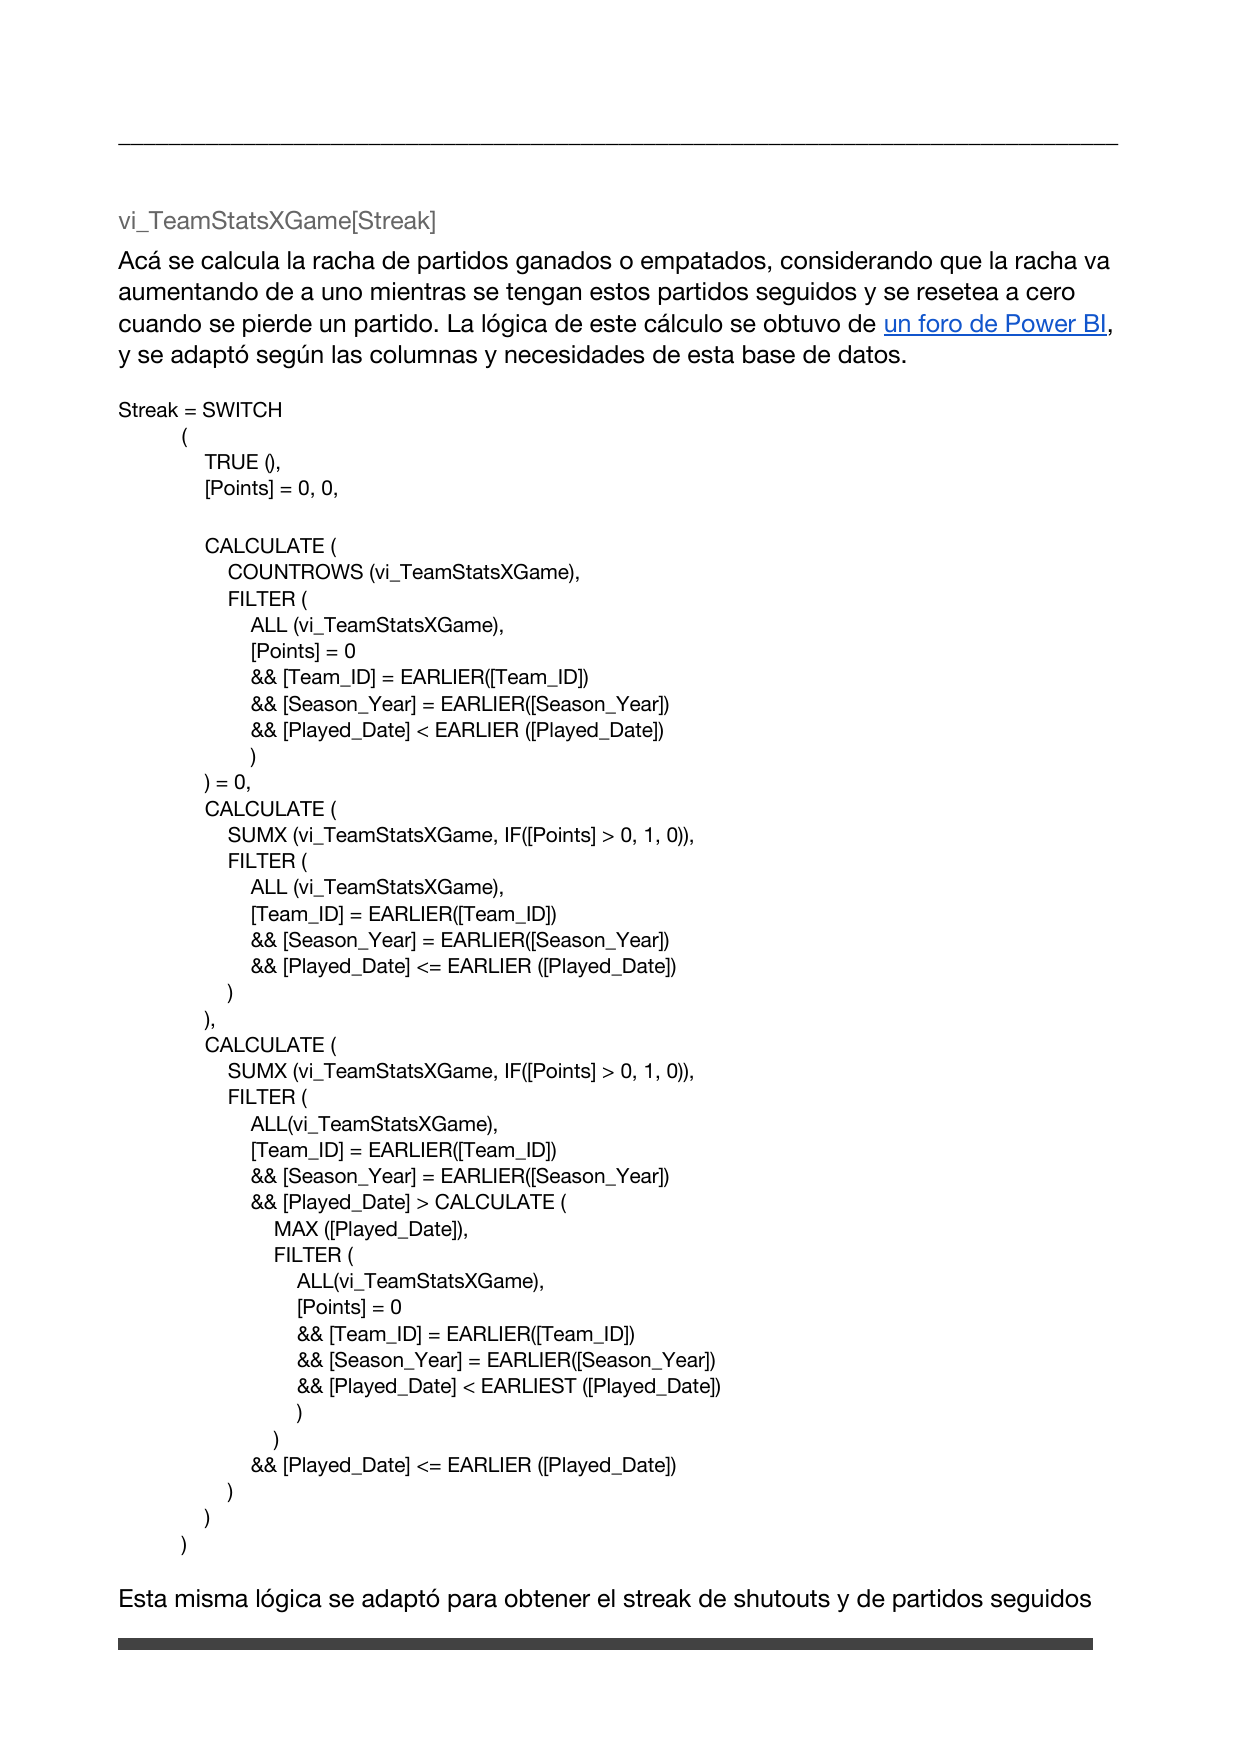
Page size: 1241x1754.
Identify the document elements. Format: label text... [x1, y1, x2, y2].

text SUMX (vi_TeamStatsXGame, IF([Points] > 0, 1, 0)), [118, 822, 1122, 848]
text && [Played_Date] < EARLIER ([Played_Date]) [118, 717, 1122, 743]
text ) [118, 1426, 1122, 1452]
text && [Season_Year] = EARLIER([Season_Year]) [118, 691, 1122, 717]
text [118, 1583, 1122, 1615]
text MAX ([Played_Date]), [118, 1216, 1122, 1242]
text && [Season_Year] = EARLIER([Season_Year]) [118, 927, 1122, 953]
text CALCULATE ( [118, 533, 1122, 559]
text && [Season_Year] = EARLIER([Season_Year]) [118, 1347, 1122, 1373]
text ) [118, 1504, 1122, 1531]
text ALL (vi_TeamStatsXGame), [118, 874, 1122, 901]
text && [Team_ID] = EARLIER([Team_ID]) [118, 1321, 1122, 1347]
text [Points] = 0 [118, 638, 1122, 664]
text ( [118, 423, 1122, 449]
text ) [118, 1399, 1122, 1426]
text ) [118, 1478, 1122, 1504]
text && [Played_Date] <= EARLIER ([Played_Date]) [118, 1452, 1122, 1478]
text && [Season_Year] = EARLIER([Season_Year]) [118, 1163, 1122, 1189]
text [Points] = 0 [118, 1294, 1122, 1321]
text TRUE (), [118, 449, 1122, 476]
text SUMX (vi_TeamStatsXGame, IF([Points] > 0, 1, 0)), [118, 1058, 1122, 1084]
text ________________________________________________________________________________ [118, 118, 1122, 149]
text [Points] = 0, 0, [118, 476, 1122, 502]
text ALL(vi_TeamStatsXGame), [118, 1111, 1122, 1137]
text ), [118, 1006, 1122, 1032]
text ALL(vi_TeamStatsXGame), [118, 1268, 1122, 1294]
text COUNTROWS (vi_TeamStatsXGame), [118, 559, 1122, 586]
text CALCULATE ( [118, 1032, 1122, 1058]
text FILTER ( [118, 1084, 1122, 1111]
text [Team_ID] = EARLIER([Team_ID]) [118, 901, 1122, 927]
text ALL (vi_TeamStatsXGame), [118, 612, 1122, 638]
text CALCULATE ( [118, 796, 1122, 822]
picture [118, 1638, 1093, 1650]
text FILTER ( [118, 1242, 1122, 1268]
text && [Played_Date] < EARLIEST ([Played_Date]) [118, 1373, 1122, 1399]
text [Team_ID] = EARLIER([Team_ID]) [118, 1137, 1122, 1163]
text ) [118, 743, 1122, 769]
text ) [118, 1531, 1122, 1557]
text Acá se calcula la racha de partidos ganados o empatados, considerando que la racha va aumentando de a uno mientras se tengan estos partidos seguidos y se resetea a cero cuando se pierde un partido. La lógica de este cálculo se obtuvo de un foro de Power BI, y se adaptó según las columnas y necesidades de esta base de datos. [118, 245, 1122, 371]
text Streak = SWITCH [118, 397, 1122, 423]
text && [Played_Date] <= EARLIER ([Played_Date]) [118, 953, 1122, 979]
text FILTER ( [118, 586, 1122, 612]
text ) [118, 979, 1122, 1006]
text && [Team_ID] = EARLIER([Team_ID]) [118, 664, 1122, 691]
text ) = 0, [118, 769, 1122, 796]
subtitle vi_TeamStatsXGame[Streak] [118, 205, 1122, 236]
text FILTER ( [118, 848, 1122, 874]
text && [Played_Date] > CALCULATE ( [118, 1189, 1122, 1216]
